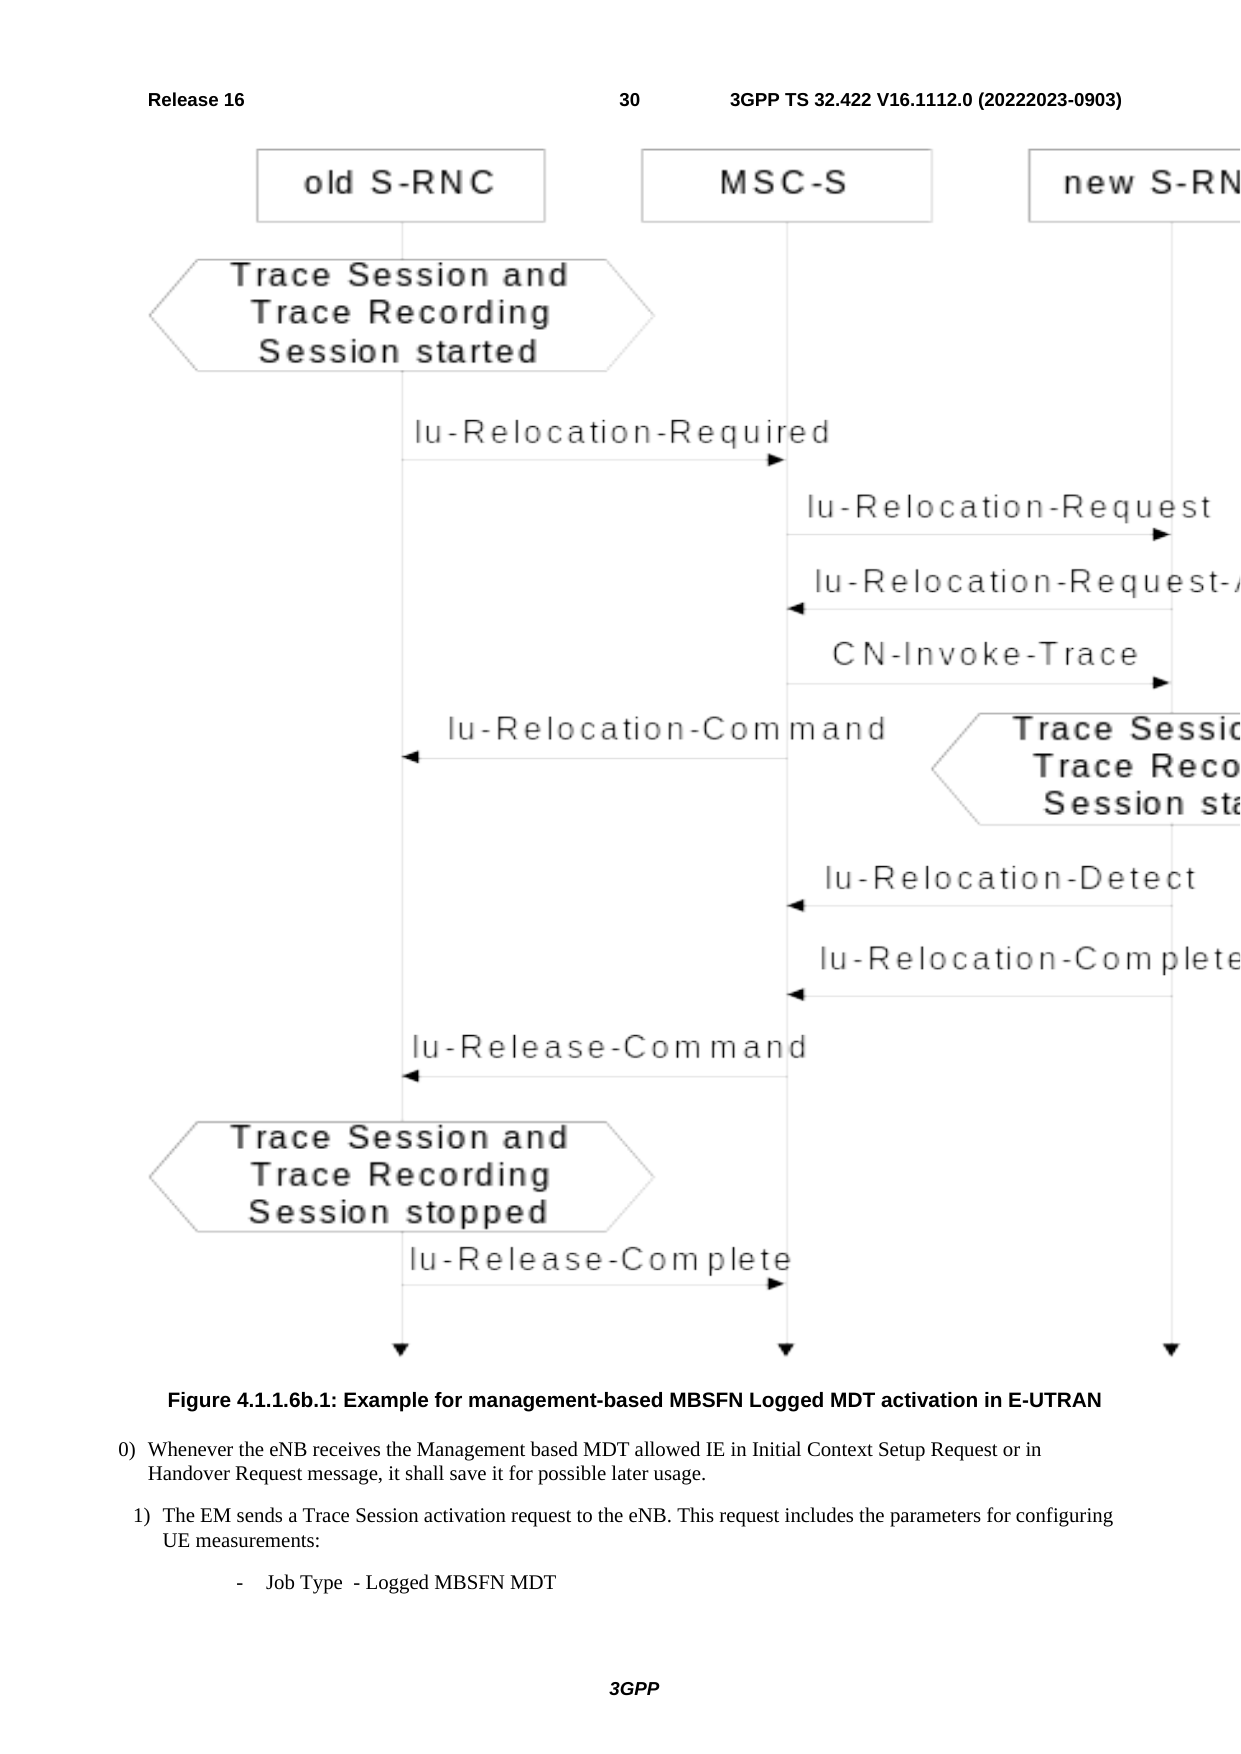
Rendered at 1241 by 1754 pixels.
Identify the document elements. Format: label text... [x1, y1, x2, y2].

text - Job Type - Logged MBSFN MDT [236, 1570, 1122, 1594]
text 1) The EM sends a Trace Session activation request to the eNB. This request includes the parameters for configuring UE measurements: [133, 1503, 1122, 1552]
text 0) Whenever the eNB receives the Management based MDT allowed IE in Initial Context Setup Request or in Handover Request message, it shall save it for possible later usage. [118, 1437, 1122, 1485]
text Figure 4.1.1.6b.1: Example for management-based MBSFN Logged MDT activation in E-UTRAN [148, 1388, 1122, 1412]
